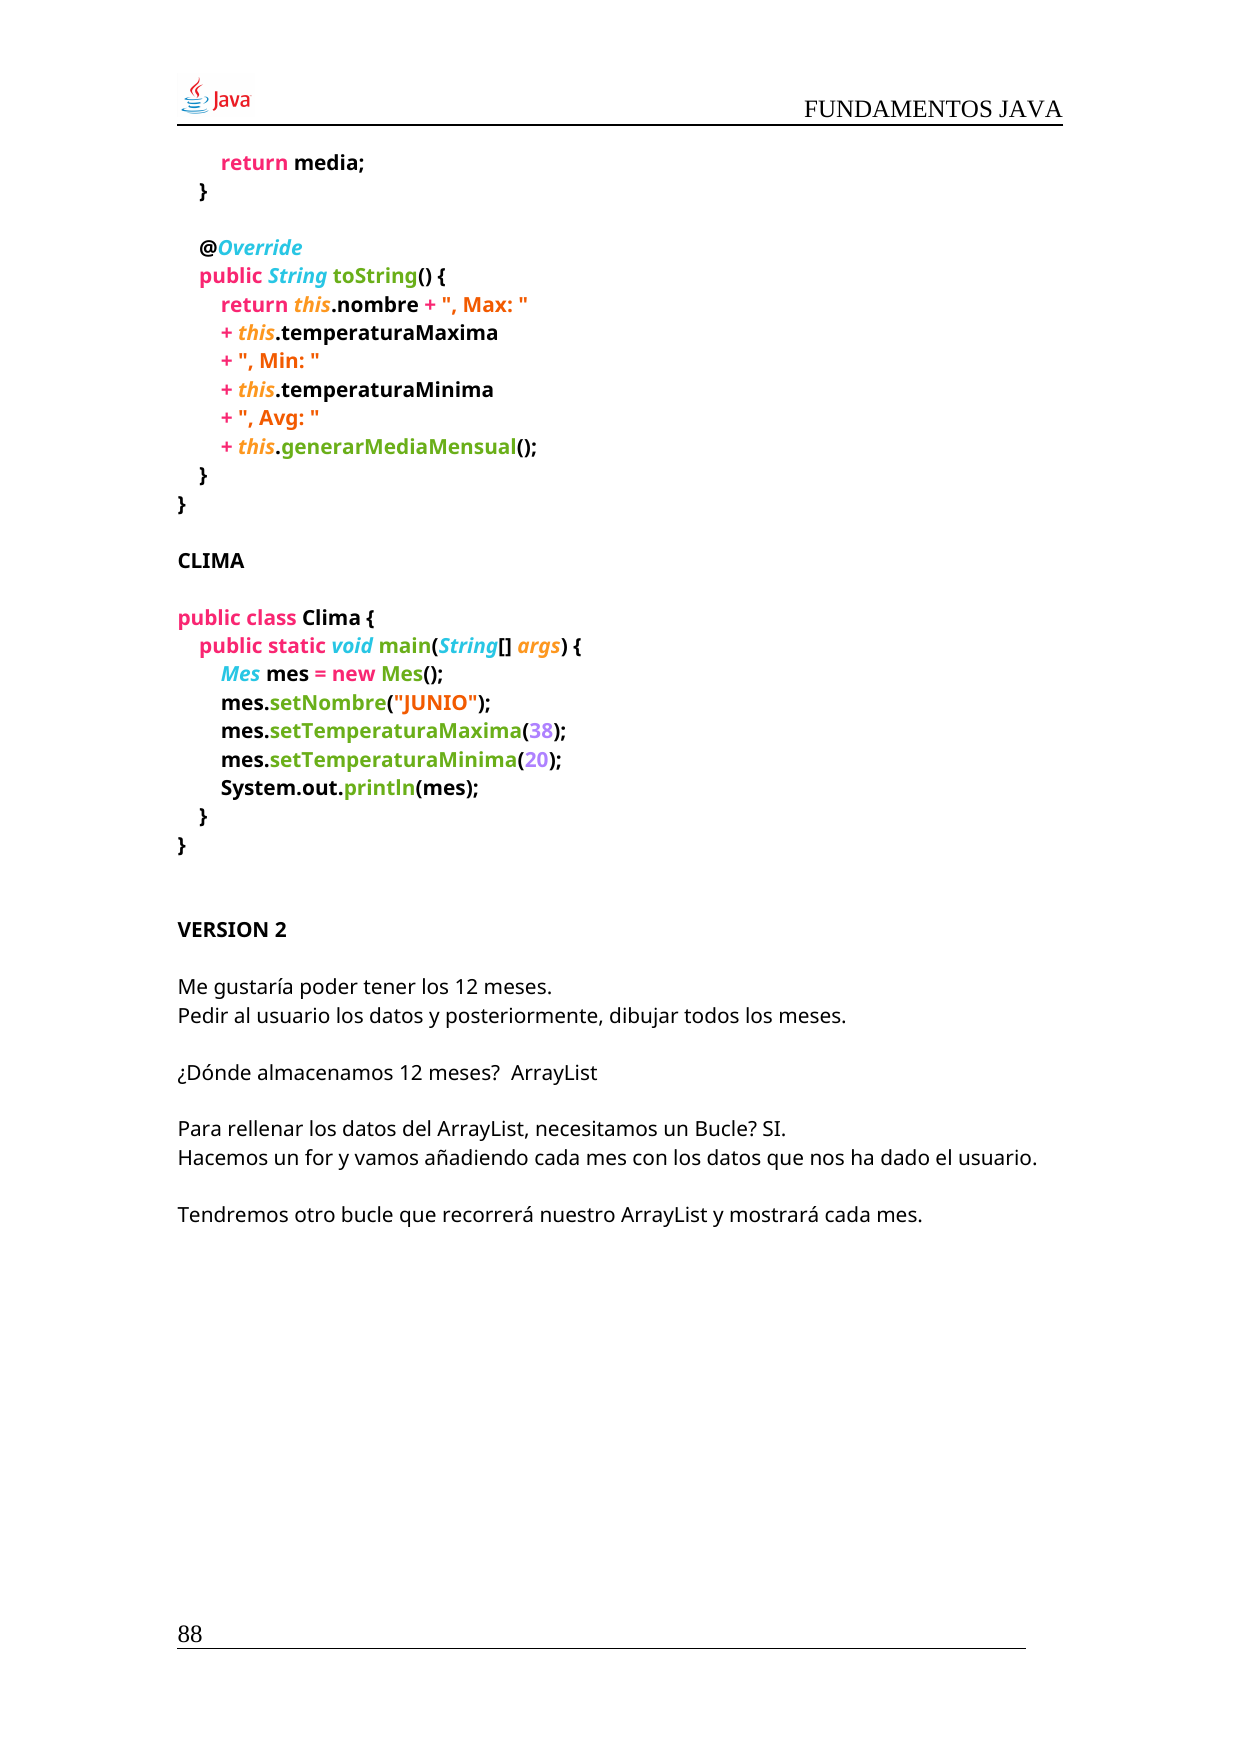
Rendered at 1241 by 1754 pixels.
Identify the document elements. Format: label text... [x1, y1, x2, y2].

text System.out.println(mes); [177, 773, 1063, 802]
text } [177, 176, 1063, 204]
text return this.nombre + ", Max: " [177, 290, 1063, 318]
text Para rellenar los datos del ArrayList, necesitamos un Bucle? SI. [177, 1114, 1063, 1143]
text Pedir al usuario los datos y posteriormente, dibujar todos los meses. [177, 1001, 1063, 1029]
text } [177, 802, 1063, 830]
text + ", Min: " [177, 347, 1063, 375]
text Tendremos otro bucle que recorrerá nuestro ArrayList y mostrará cada mes. [177, 1200, 1063, 1228]
text return media; [177, 148, 1063, 176]
text + this.temperaturaMaxima [177, 318, 1063, 347]
text Me gustaría poder tener los 12 meses. [177, 972, 1063, 1001]
text mes.setTemperaturaMaxima(38); [177, 716, 1063, 745]
text Hacemos un for y vamos añadiendo cada mes con los datos que nos ha dado el usuario. [177, 1143, 1063, 1171]
text public String toString() { [177, 261, 1063, 290]
text CLIMA [177, 546, 1063, 574]
text ¿Dónde almacenamos 12 meses? ArrayList [177, 1058, 1063, 1086]
text mes.setNombre("JUNIO"); [177, 688, 1063, 716]
text public static void main(String[] args) { [177, 631, 1063, 659]
text } [177, 489, 1063, 517]
text VERSION 2 [177, 915, 1063, 944]
text } [177, 830, 1063, 858]
text + ", Avg: " [177, 403, 1063, 432]
text + this.generarMediaMensual(); [177, 432, 1063, 460]
text } [177, 460, 1063, 489]
text mes.setTemperaturaMinima(20); [177, 745, 1063, 773]
text Mes mes = new Mes(); [177, 659, 1063, 688]
text @Override [177, 233, 1063, 261]
text + this.temperaturaMinima [177, 375, 1063, 403]
text public class Clima { [177, 603, 1063, 631]
picture [177, 73, 255, 117]
